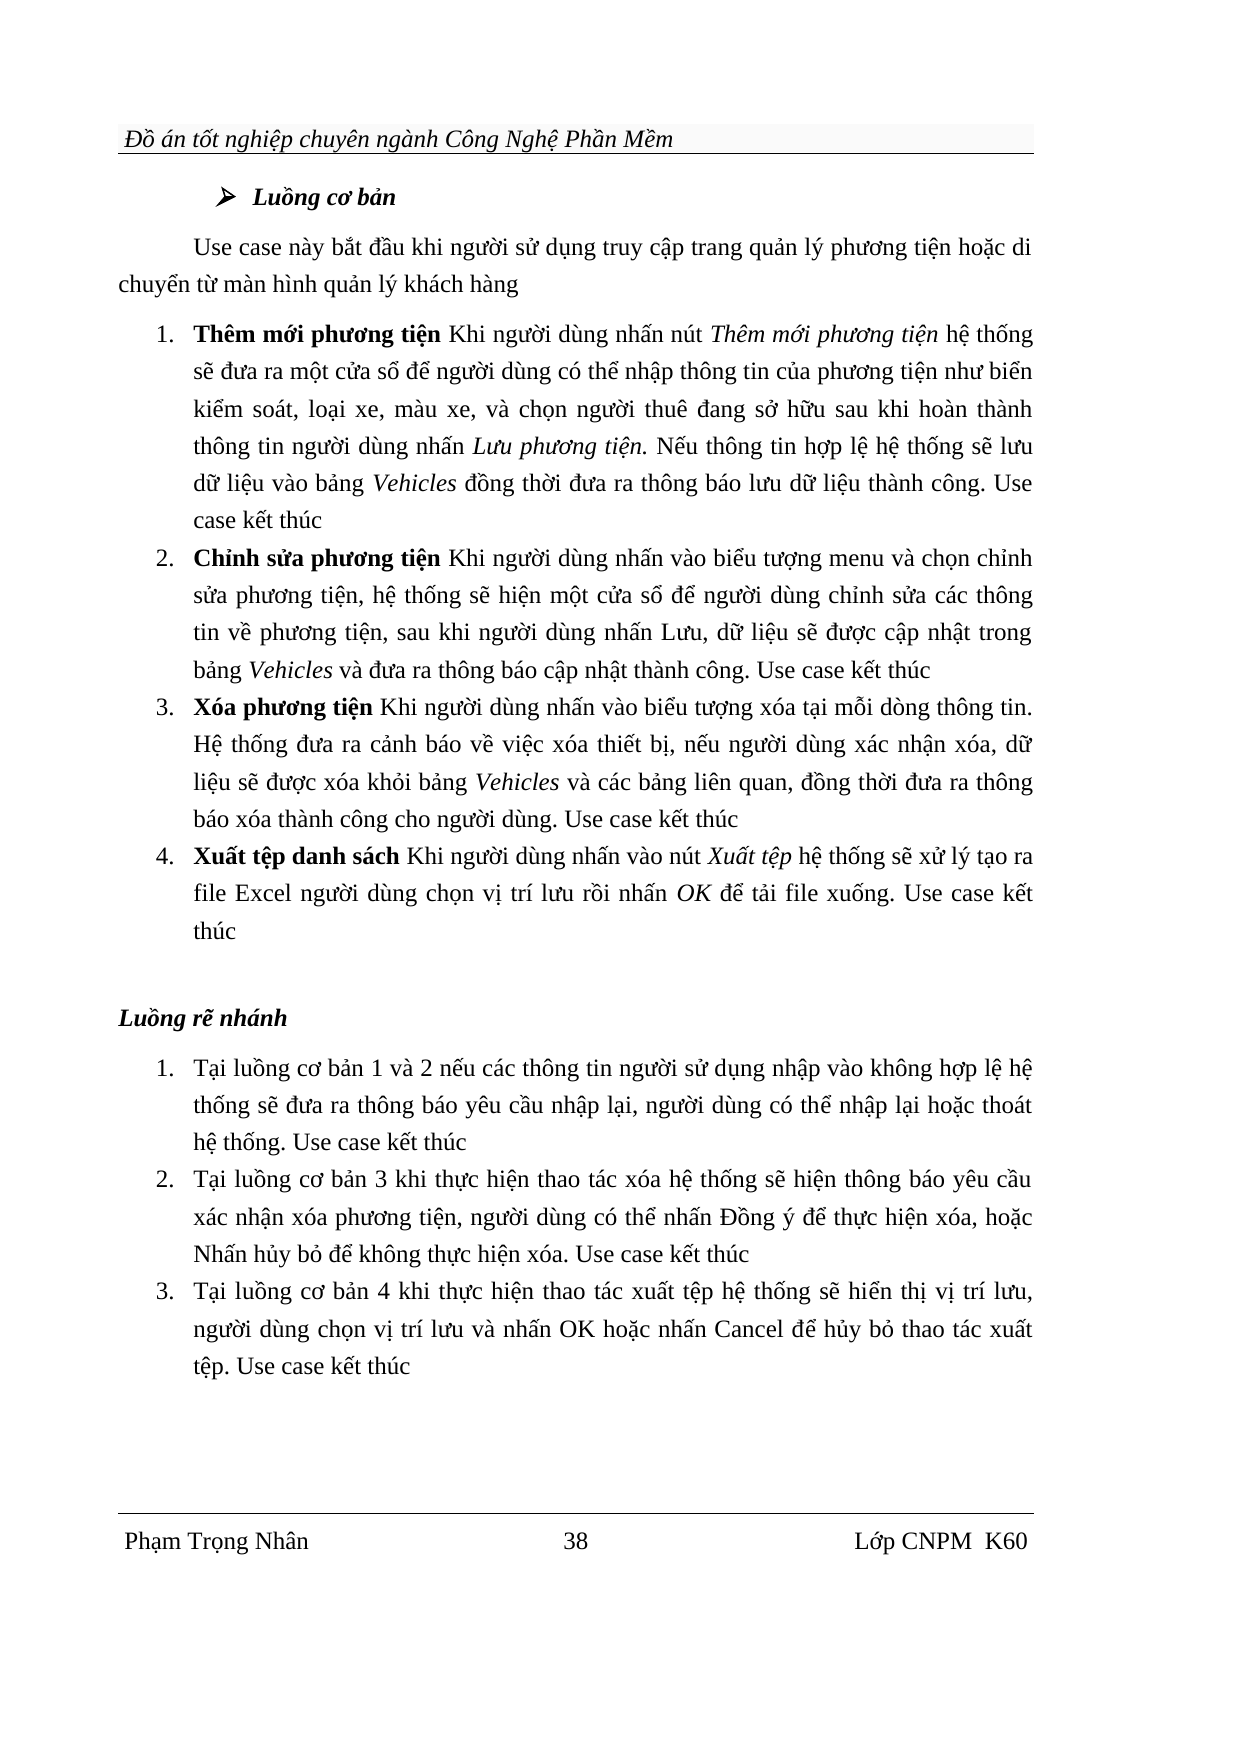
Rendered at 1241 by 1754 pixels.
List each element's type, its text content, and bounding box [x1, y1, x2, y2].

list Chỉnh sửa phương tiện Khi người dùng nhấn vào biểu tượng menu và chọn chỉnh sửa phương tiện, hệ thống sẽ hiện một cửa sổ để người dùng chỉnh sửa các thông tin về phương tiện, sau khi người dùng nhấn Lưu, dữ liệu sẽ được cập nhật trong bảng Vehicles và đưa ra thông báo cập nhật thành công. Use case kết thúc [156, 543, 1033, 683]
list Tại luồng cơ bản 1 và 2 nếu các thông tin người sử dụng nhập vào không hợp lệ hệ thống sẽ đưa ra thông báo yêu cầu nhập lại, người dùng có thể nhập lại hoặc thoát hệ thống. Use case kết thúc [156, 1053, 1033, 1156]
list Xóa phương tiện Khi người dùng nhấn vào biểu tượng xóa tại mỗi dòng thông tin. Hệ thống đưa ra cảnh báo về việc xóa thiết bị, nếu người dùng xác nhận xóa, dữ liệu sẽ được xóa khỏi bảng Vehicles và các bảng liên quan, đồng thời đưa ra thông báo xóa thành công cho người dùng. Use case kết thúc [156, 692, 1033, 833]
list Luồng cơ bản [215, 182, 1033, 211]
list Tại luồng cơ bản 3 khi thực hiện thao tác xóa hệ thống sẽ hiện thông báo yêu cầu xác nhận xóa phương tiện, người dùng có thể nhấn Đồng ý để thực hiện xóa, hoặc Nhấn hủy bỏ để không thực hiện xóa. Use case kết thúc [156, 1164, 1033, 1268]
list Thêm mới phương tiện Khi người dùng nhấn nút Thêm mới phương tiện hệ thống sẽ đưa ra một cửa sổ để người dùng có thể nhập thông tin của phương tiện như biển kiểm soát, loại xe, màu xe, và chọn người thuê đang sở hữu sau khi hoàn thành thông tin người dùng nhấn Lưu phương tiện. Nếu thông tin hợp lệ hệ thống sẽ lưu dữ liệu vào bảng Vehicles đồng thời đưa ra thông báo lưu dữ liệu thành công. Use case kết thúc [156, 319, 1033, 534]
list Tại luồng cơ bản 4 khi thực hiện thao tác xuất tệp hệ thống sẽ hiển thị vị trí lưu, người dùng chọn vị trí lưu và nhấn OK hoặc nhấn Cancel để hủy bỏ thao tác xuất tệp. Use case kết thúc [156, 1276, 1033, 1380]
text Luồng rẽ nhánh [118, 1003, 1033, 1032]
text Use case này bắt đầu khi người sử dụng truy cập trang quản lý phương tiện hoặc di chuyển từ màn hình quản lý khách hàng [118, 232, 1033, 298]
list Xuất tệp danh sách Khi người dùng nhấn vào nút Xuất tệp hệ thống sẽ xử lý tạo ra file Excel người dùng chọn vị trí lưu rồi nhấn OK để tải file xuống. Use case kết thúc [156, 841, 1033, 944]
